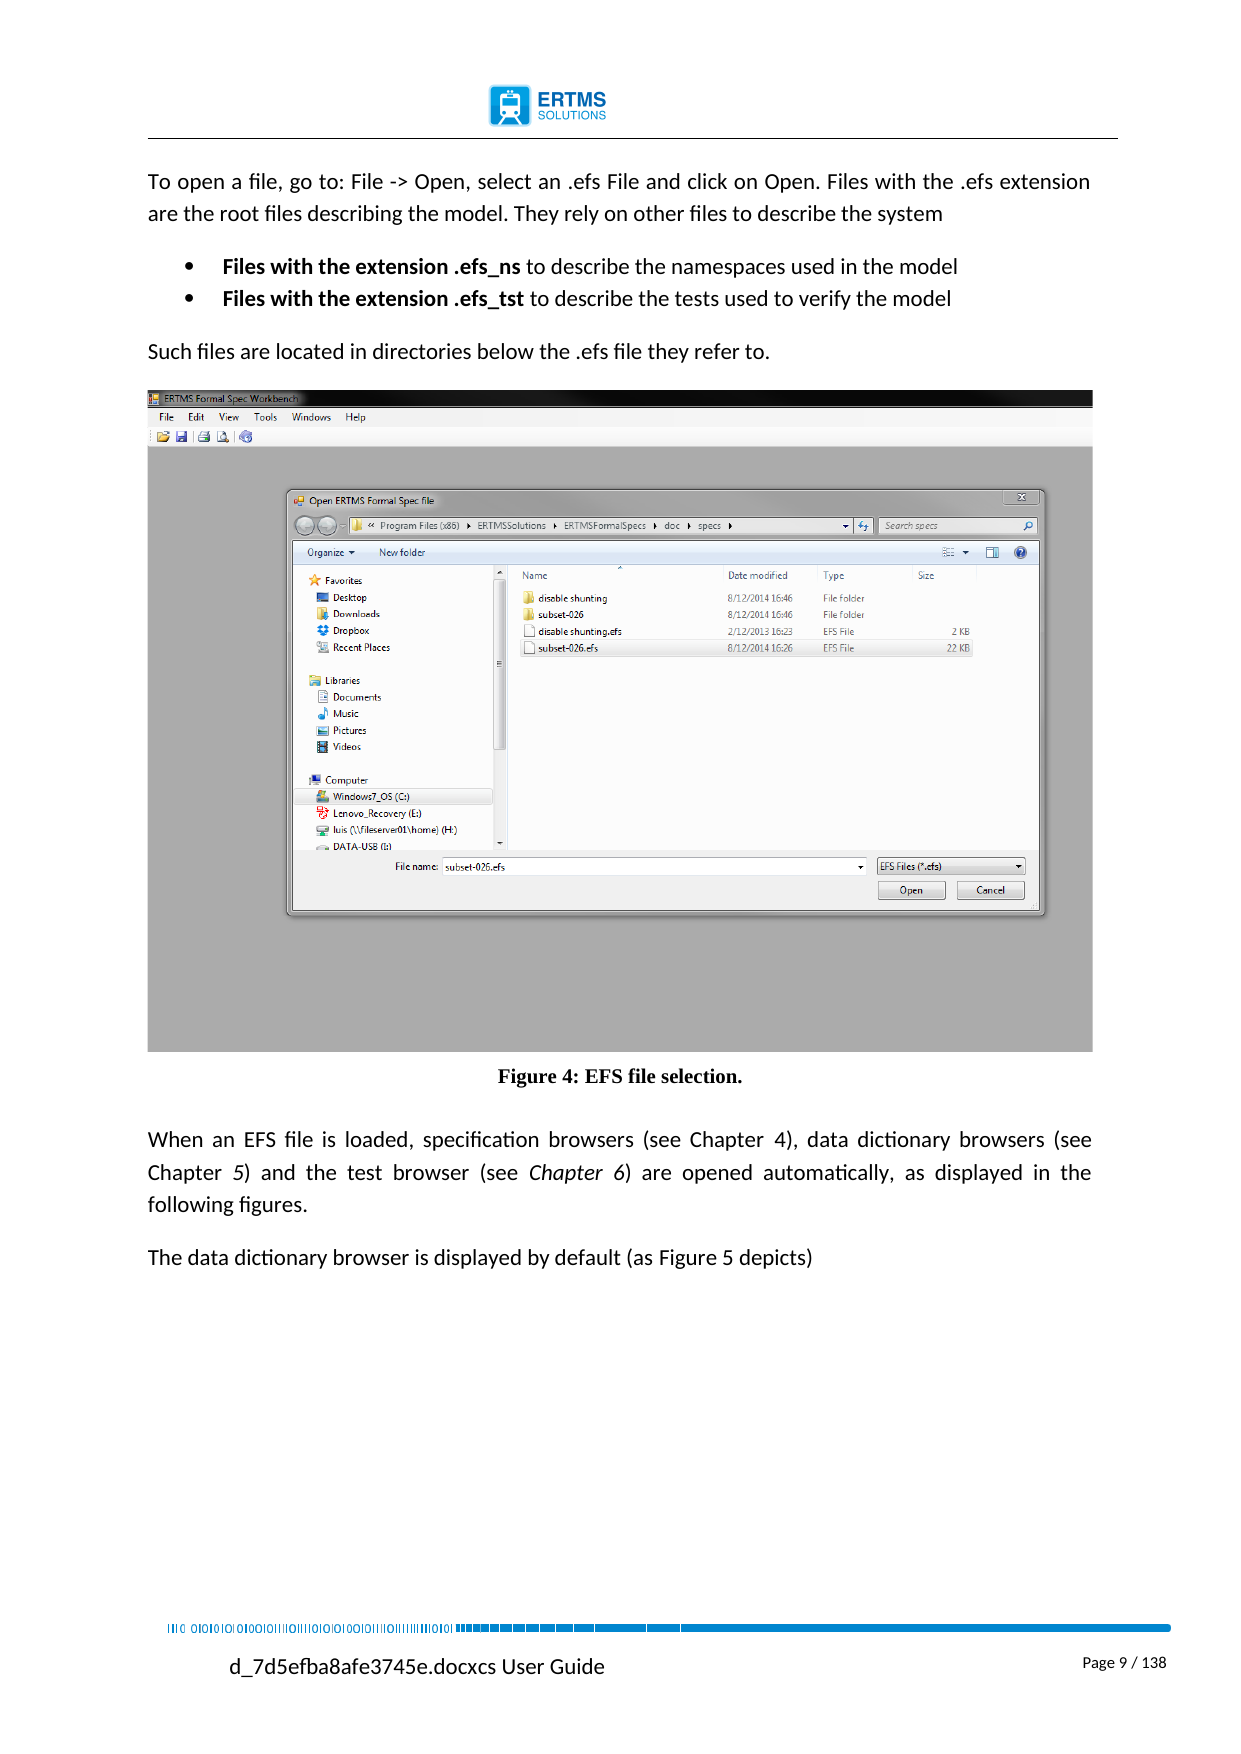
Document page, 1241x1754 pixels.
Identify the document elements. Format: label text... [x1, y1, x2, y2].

picture [167, 1624, 1171, 1633]
list Files with the extension .efs_tst to describe the tests used to verify the model [185, 284, 1093, 312]
text Such files are located in directories below the .efs file they refer to. [148, 337, 1093, 366]
list Files with the extension .efs_ns to describe the namespaces used in the model [185, 252, 1093, 280]
text When an EFS file is loaded, specification browsers (see Chapter 4), data dictionary browsers (see Chapter 5) and the test browser (see Chapter 6) are opened automatically, as displayed in the following figures. [148, 1125, 1093, 1218]
text To open a file, go to: File -> Open, select an .efs File and click on Open. Files with the .efs extension are the root files describing the model. They rely on other files to describe the system [148, 167, 1093, 227]
text The data dictionary browser is displayed by default (as Figure 5 depicts) [148, 1243, 1093, 1271]
text Figure 4: EFS file selection. [148, 1064, 1093, 1088]
picture [147, 390, 1093, 1052]
picture [477, 73, 617, 138]
